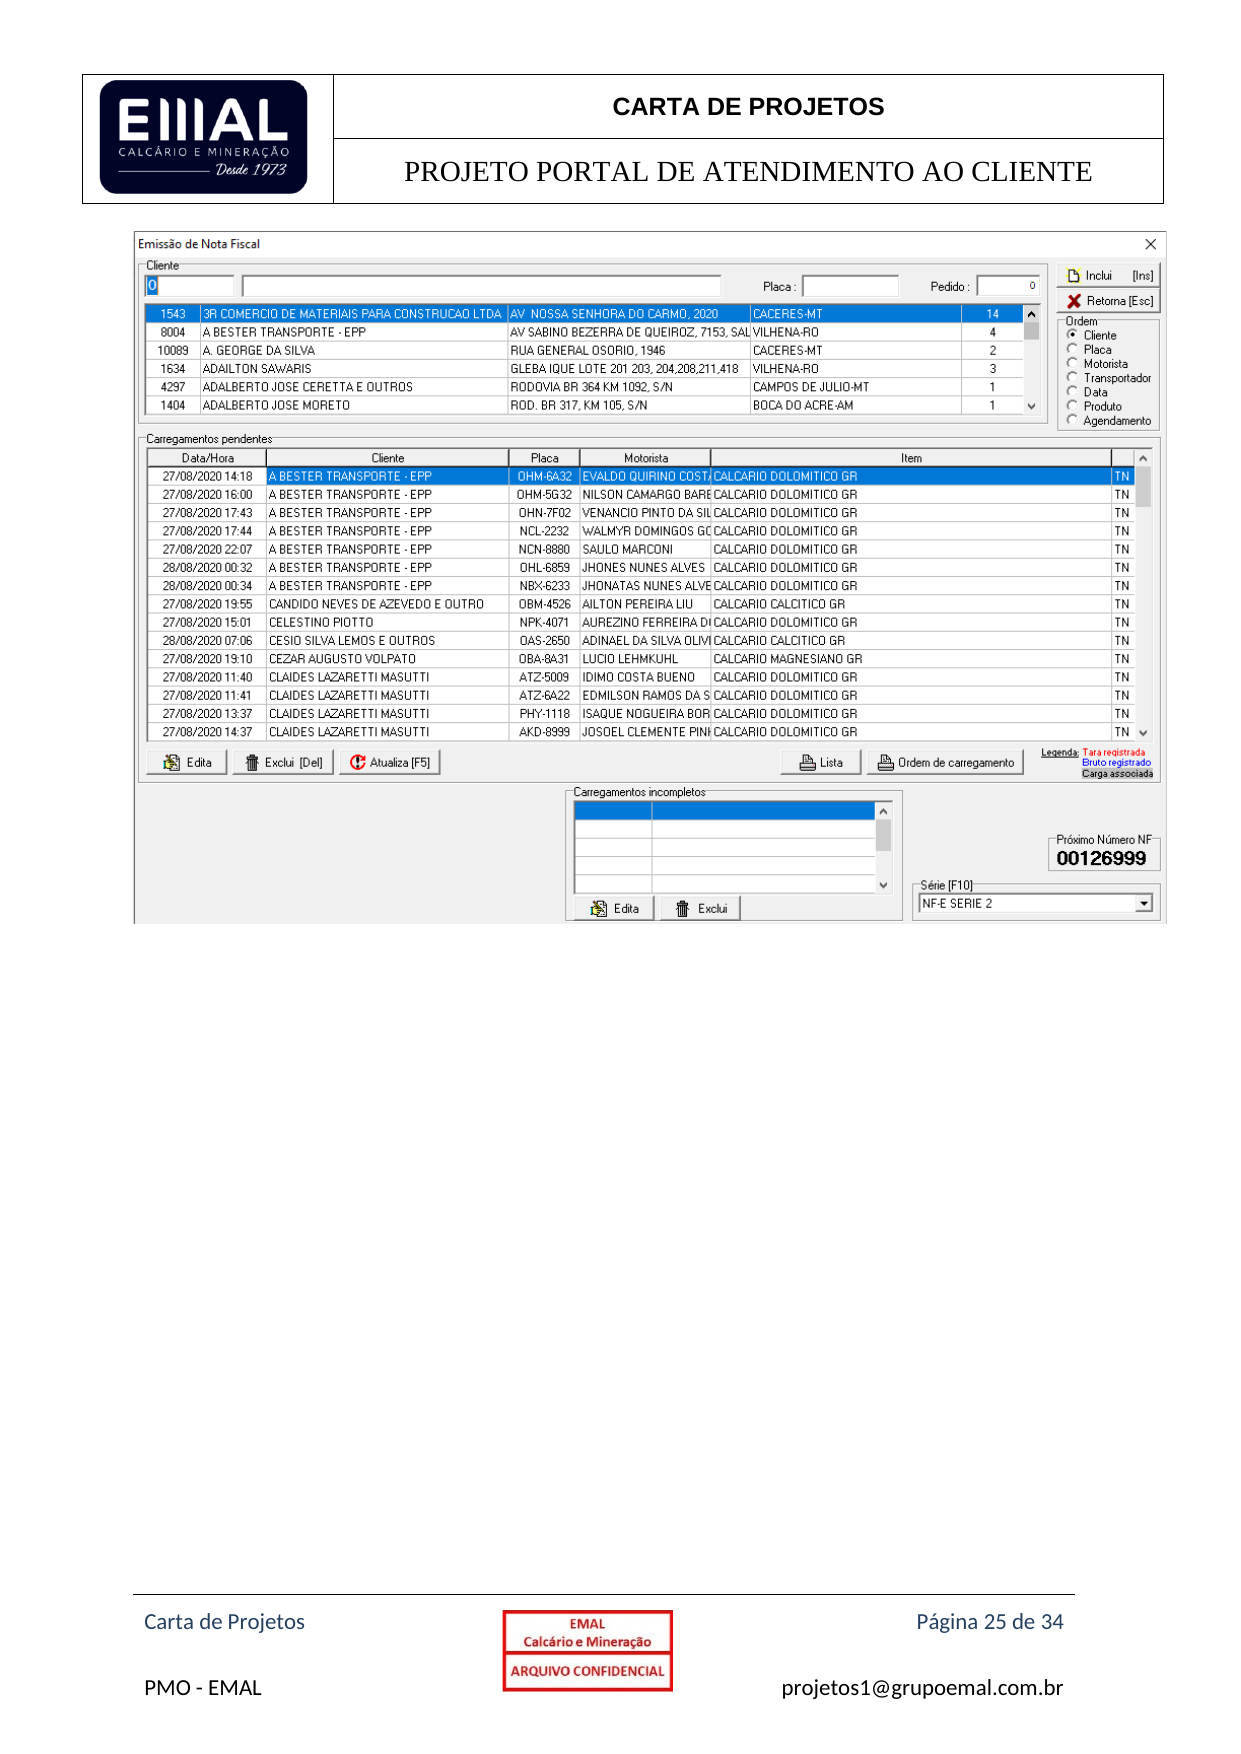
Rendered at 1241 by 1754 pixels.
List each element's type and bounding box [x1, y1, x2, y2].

picture [132, 231, 1167, 924]
picture [502, 1610, 673, 1692]
picture [96, 75, 309, 198]
